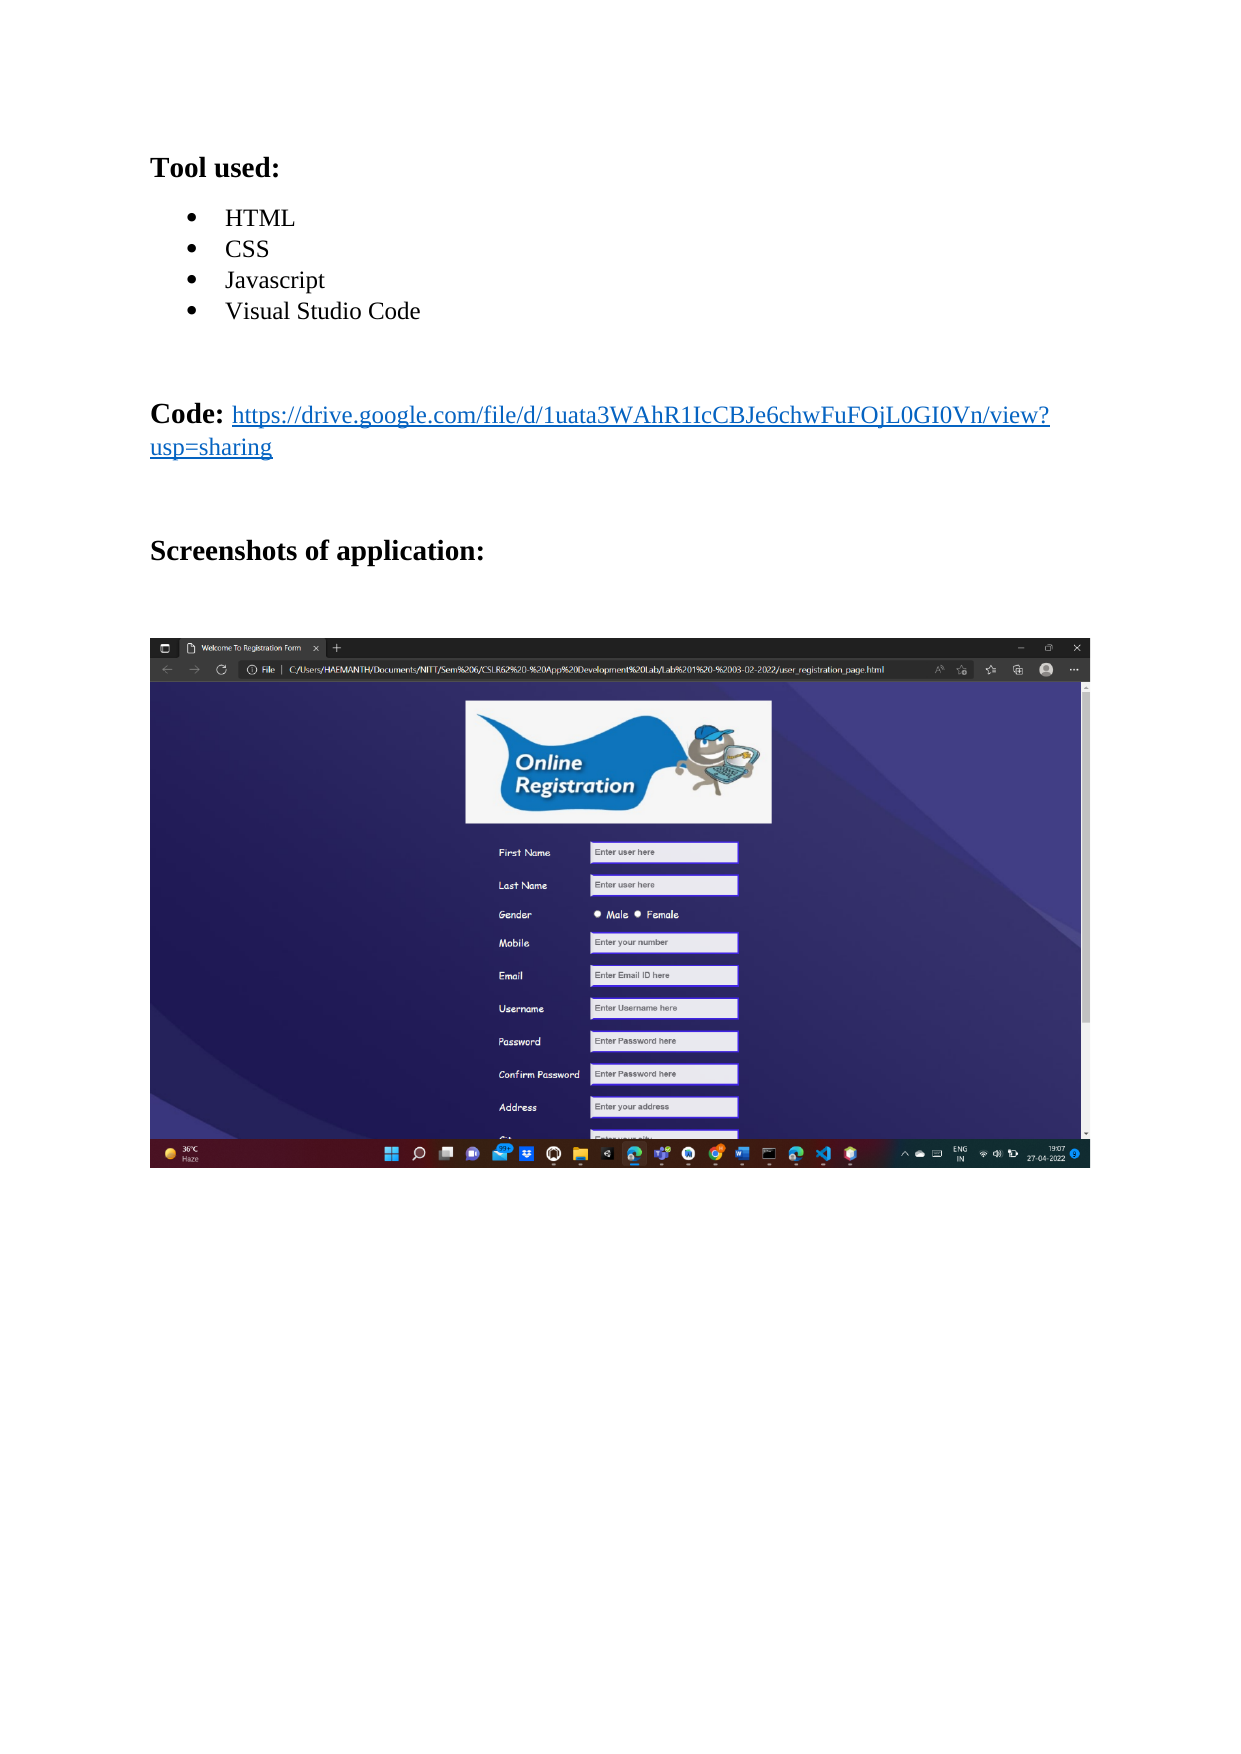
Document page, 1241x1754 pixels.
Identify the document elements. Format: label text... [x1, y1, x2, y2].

text Screenshots of application: [150, 533, 1090, 566]
list CSS [187, 234, 1090, 263]
picture [150, 638, 1091, 1168]
text Code: https://drive.google.com/file/d/1uata3WAhR1IcCBJe6chwFuFOjL0GI0Vn/view?usp=sharing [150, 396, 1090, 461]
list HTML [187, 203, 1090, 232]
list Visual Studio Code [187, 296, 1090, 325]
list Javascript [187, 265, 1090, 294]
text Tool used: [150, 150, 1090, 183]
